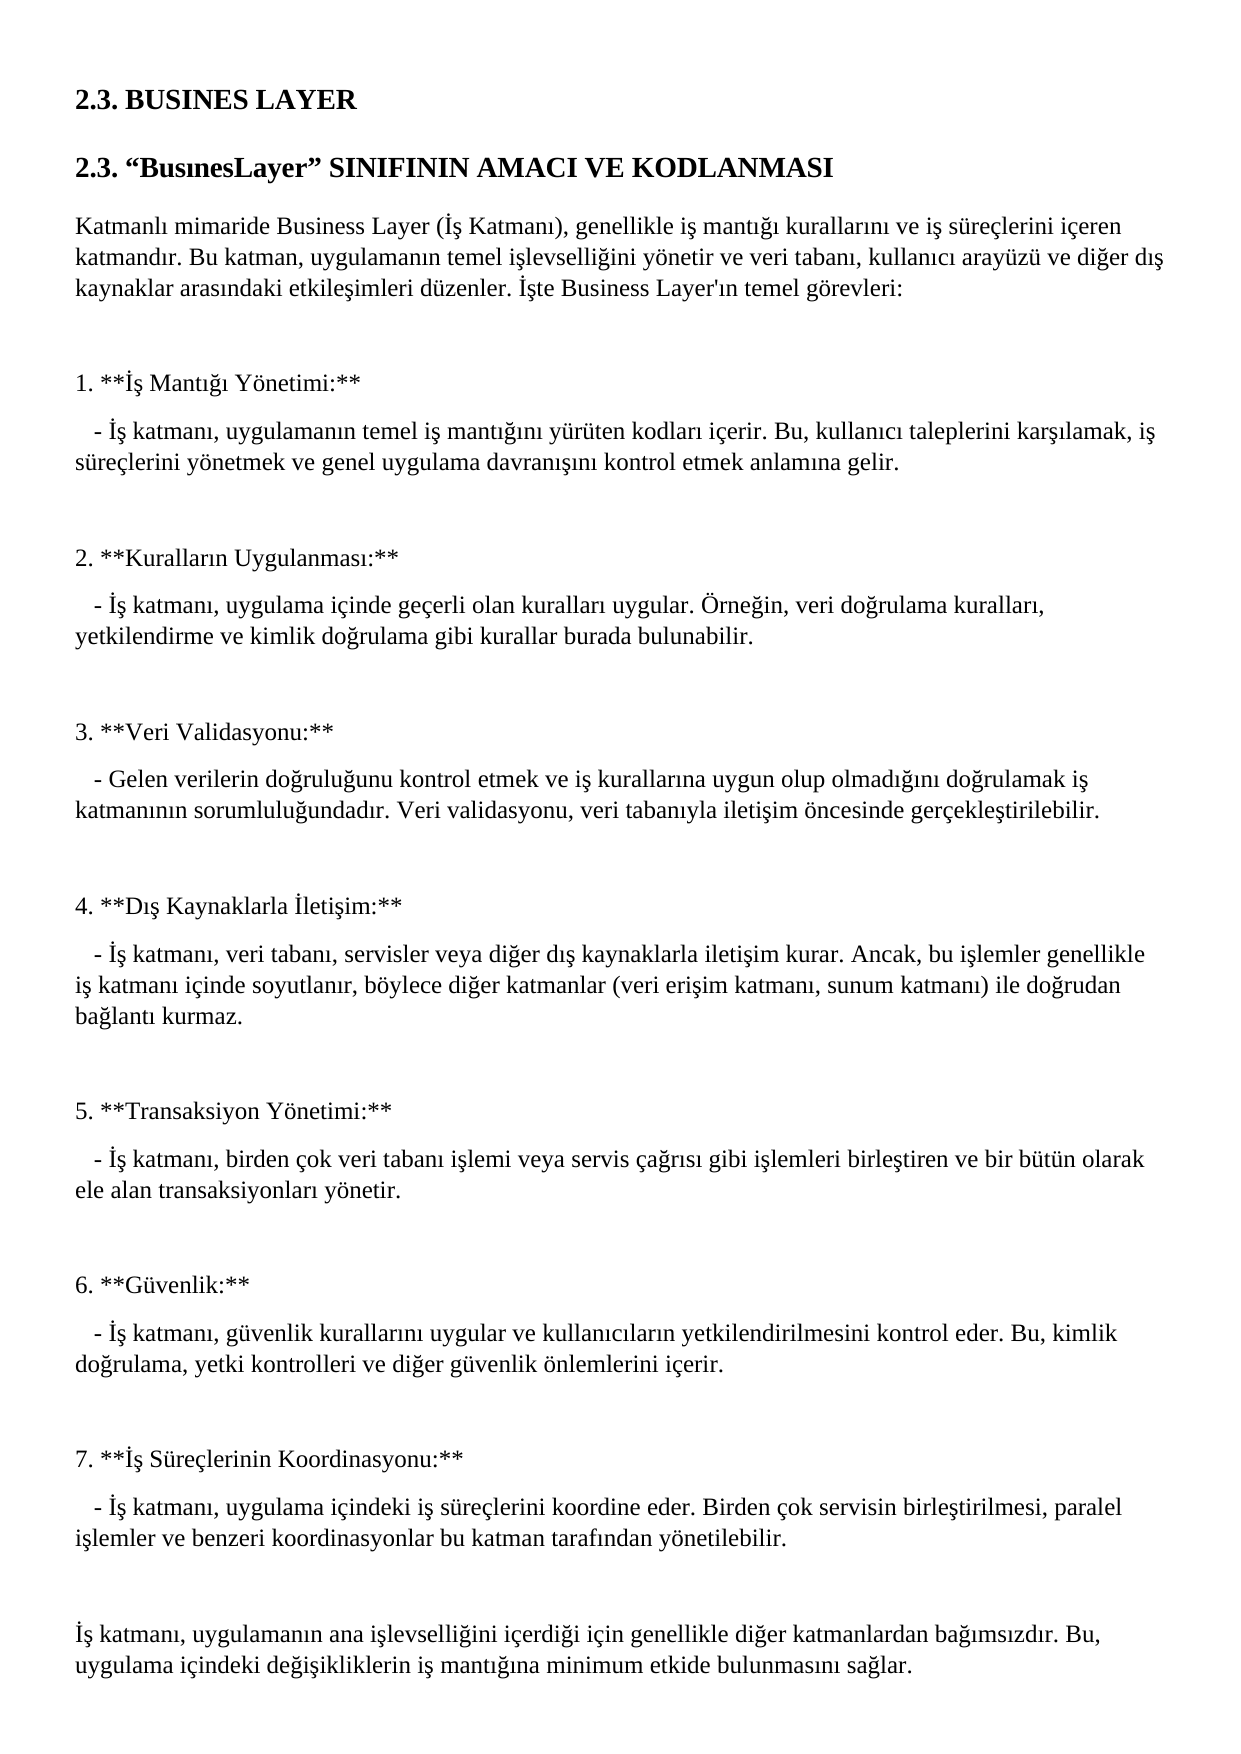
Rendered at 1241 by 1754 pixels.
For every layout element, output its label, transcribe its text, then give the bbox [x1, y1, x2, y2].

text - İş katmanı, uygulama içinde geçerli olan kuralları uygular. Örneğin, veri doğrulama kuralları, yetkilendirme ve kimlik doğrulama gibi kurallar burada bulunabilir. [75, 590, 1165, 650]
text - İş katmanı, güvenlik kurallarını uygular ve kullanıcıların yetkilendirilmesini kontrol eder. Bu, kimlik doğrulama, yetki kontrolleri ve diğer güvenlik önlemlerini içerir. [75, 1318, 1165, 1378]
text - İş katmanı, uygulama içindeki iş süreçlerini koordine eder. Birden çok servisin birleştirilmesi, paralel işlemler ve benzeri koordinasyonlar bu katman tarafından yönetilebilir. [75, 1492, 1165, 1552]
text - İş katmanı, veri tabanı, servisler veya diğer dış kaynaklarla iletişim kurar. Ancak, bu işlemler genellikle iş katmanı içinde soyutlanır, böylece diğer katmanlar (veri erişim katmanı, sunum katmanı) ile doğrudan bağlantı kurmaz. [75, 939, 1165, 1029]
text - İş katmanı, uygulamanın temel iş mantığını yürüten kodları içerir. Bu, kullanıcı taleplerini karşılamak, iş süreçlerini yönetmek ve genel uygulama davranışını kontrol etmek anlamına gelir. [75, 416, 1165, 476]
text İş katmanı, uygulamanın ana işlevselliğini içerdiği için genellikle diğer katmanlardan bağımsızdır. Bu, uygulama içindeki değişikliklerin iş mantığına minimum etkide bulunmasını sağlar. [75, 1619, 1165, 1678]
text 5. **Transaksiyon Yönetimi:** [75, 1096, 1165, 1125]
text 2.3. BUSINES LAYER [75, 75, 1165, 118]
text 3. **Veri Validasyonu:** [75, 717, 1165, 746]
text 4. **Dış Kaynaklarla İletişim:** [75, 891, 1165, 920]
text - Gelen verilerin doğruluğunu kontrol etmek ve iş kurallarına uygun olup olmadığını doğrulamak iş katmanının sorumluluğundadır. Veri validasyonu, veri tabanıyla iletişim öncesinde gerçekleştirilebilir. [75, 764, 1165, 824]
text 2. **Kuralların Uygulanması:** [75, 543, 1165, 571]
text 1. **İş Mantığı Yönetimi:** [75, 368, 1165, 397]
text Katmanlı mimaride Business Layer (İş Katmanı), genellikle iş mantığı kurallarını ve iş süreçlerini içeren katmandır. Bu katman, uygulamanın temel işlevselliğini yönetir ve veri tabanı, kullanıcı arayüzü ve diğer dış kaynaklar arasındaki etkileşimleri düzenler. İşte Business Layer'ın temel görevleri: [75, 211, 1165, 302]
text 7. **İş Süreçlerinin Koordinasyonu:** [75, 1444, 1165, 1473]
text 6. **Güvenlik:** [75, 1270, 1165, 1299]
text 2.3. “BusınesLayer” SINIFININ AMACI VE KODLANMASI [75, 143, 1165, 186]
text - İş katmanı, birden çok veri tabanı işlemi veya servis çağrısı gibi işlemleri birleştiren ve bir bütün olarak ele alan transaksiyonları yönetir. [75, 1144, 1165, 1204]
